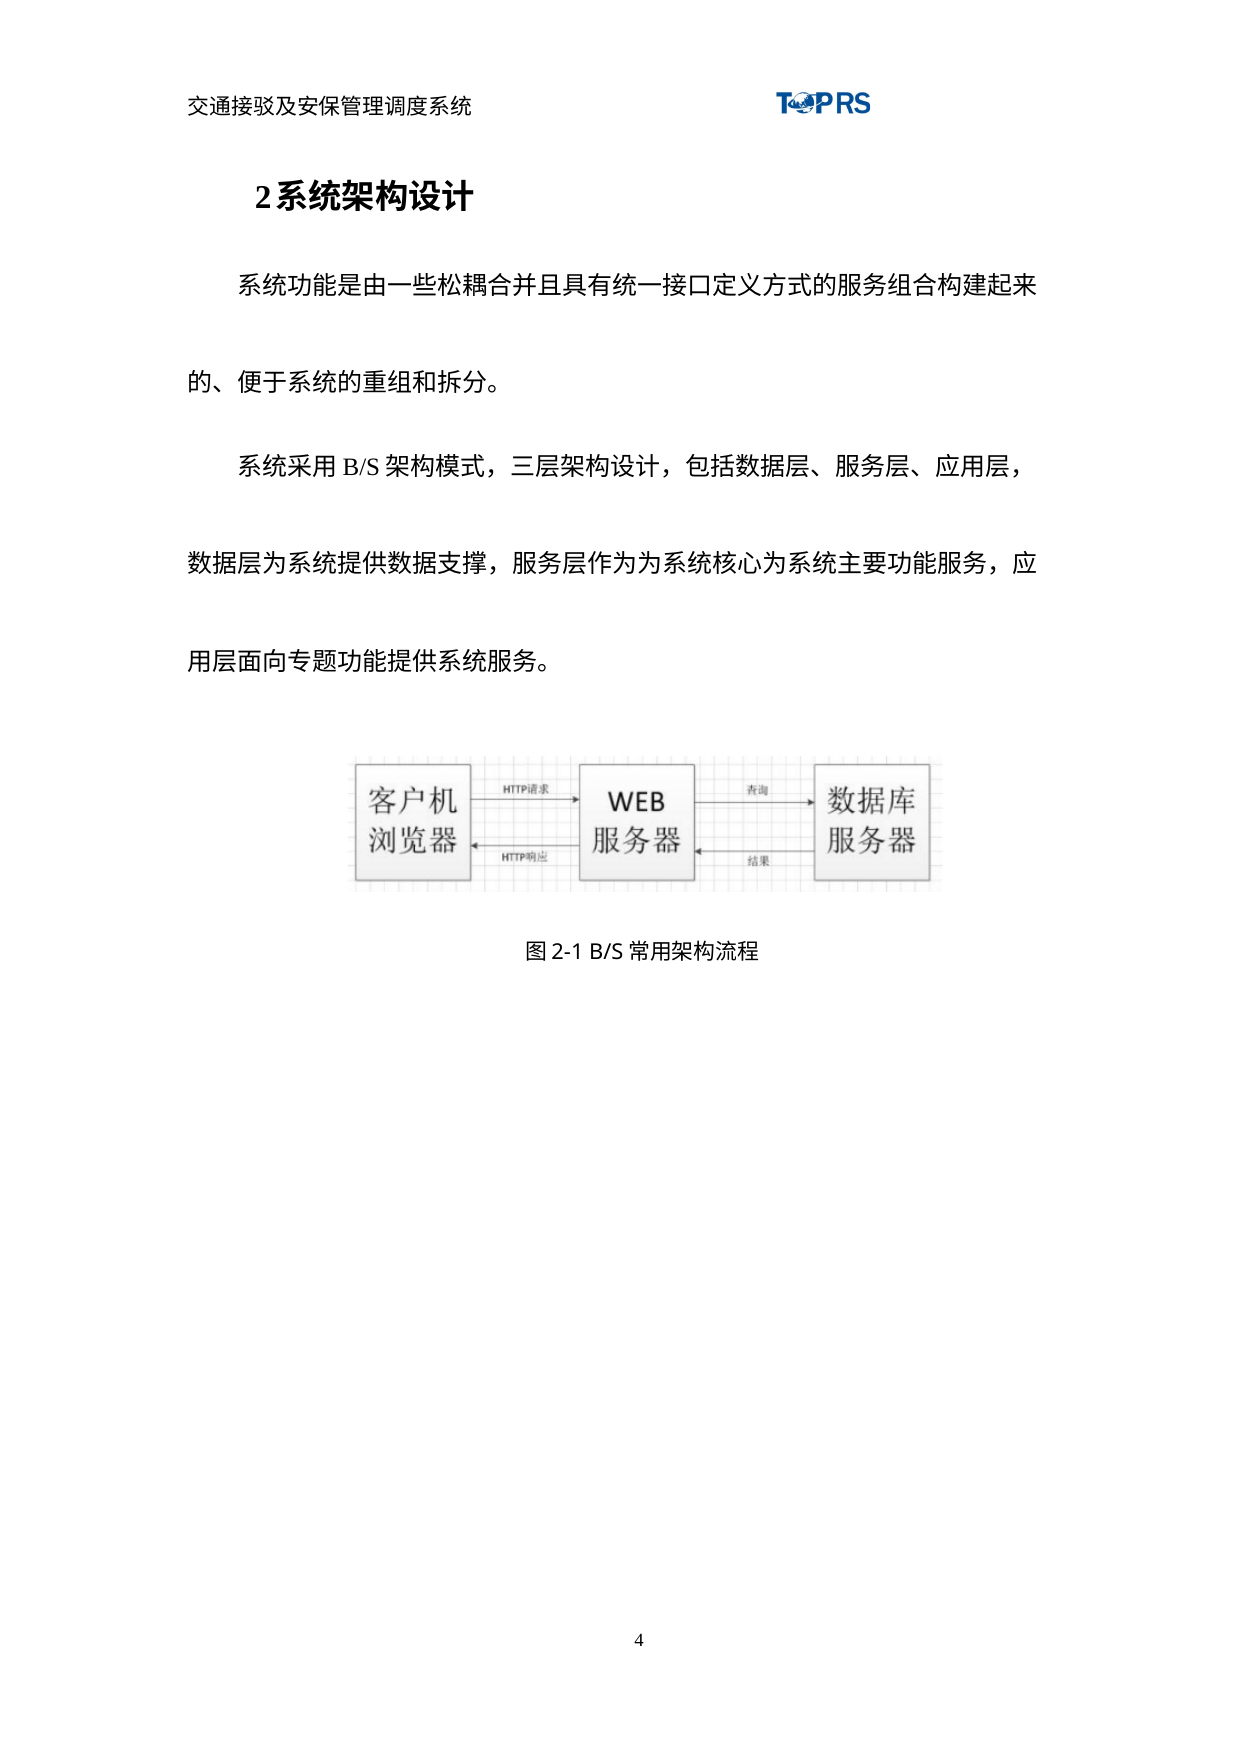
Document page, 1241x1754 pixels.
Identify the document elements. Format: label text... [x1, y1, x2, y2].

picture [775, 91, 871, 114]
text 图2-1 B/S常用架构流程 [187, 933, 1053, 966]
picture [347, 756, 943, 892]
text 系统功能是由一些松耦合并且具有统一接口定义方式的服务组合构建起来的、便于系统的重组和拆分。 [187, 251, 1053, 413]
subtitle 系统架构设计 [187, 162, 1053, 227]
text 系统采用B/S架构模式，三层架构设计，包括数据层、服务层、应用层，数据层为系统提供数据支撑，服务层作为为系统核心为系统主要功能服务，应用层面向专题功能提供系统服务。 [187, 432, 1053, 692]
